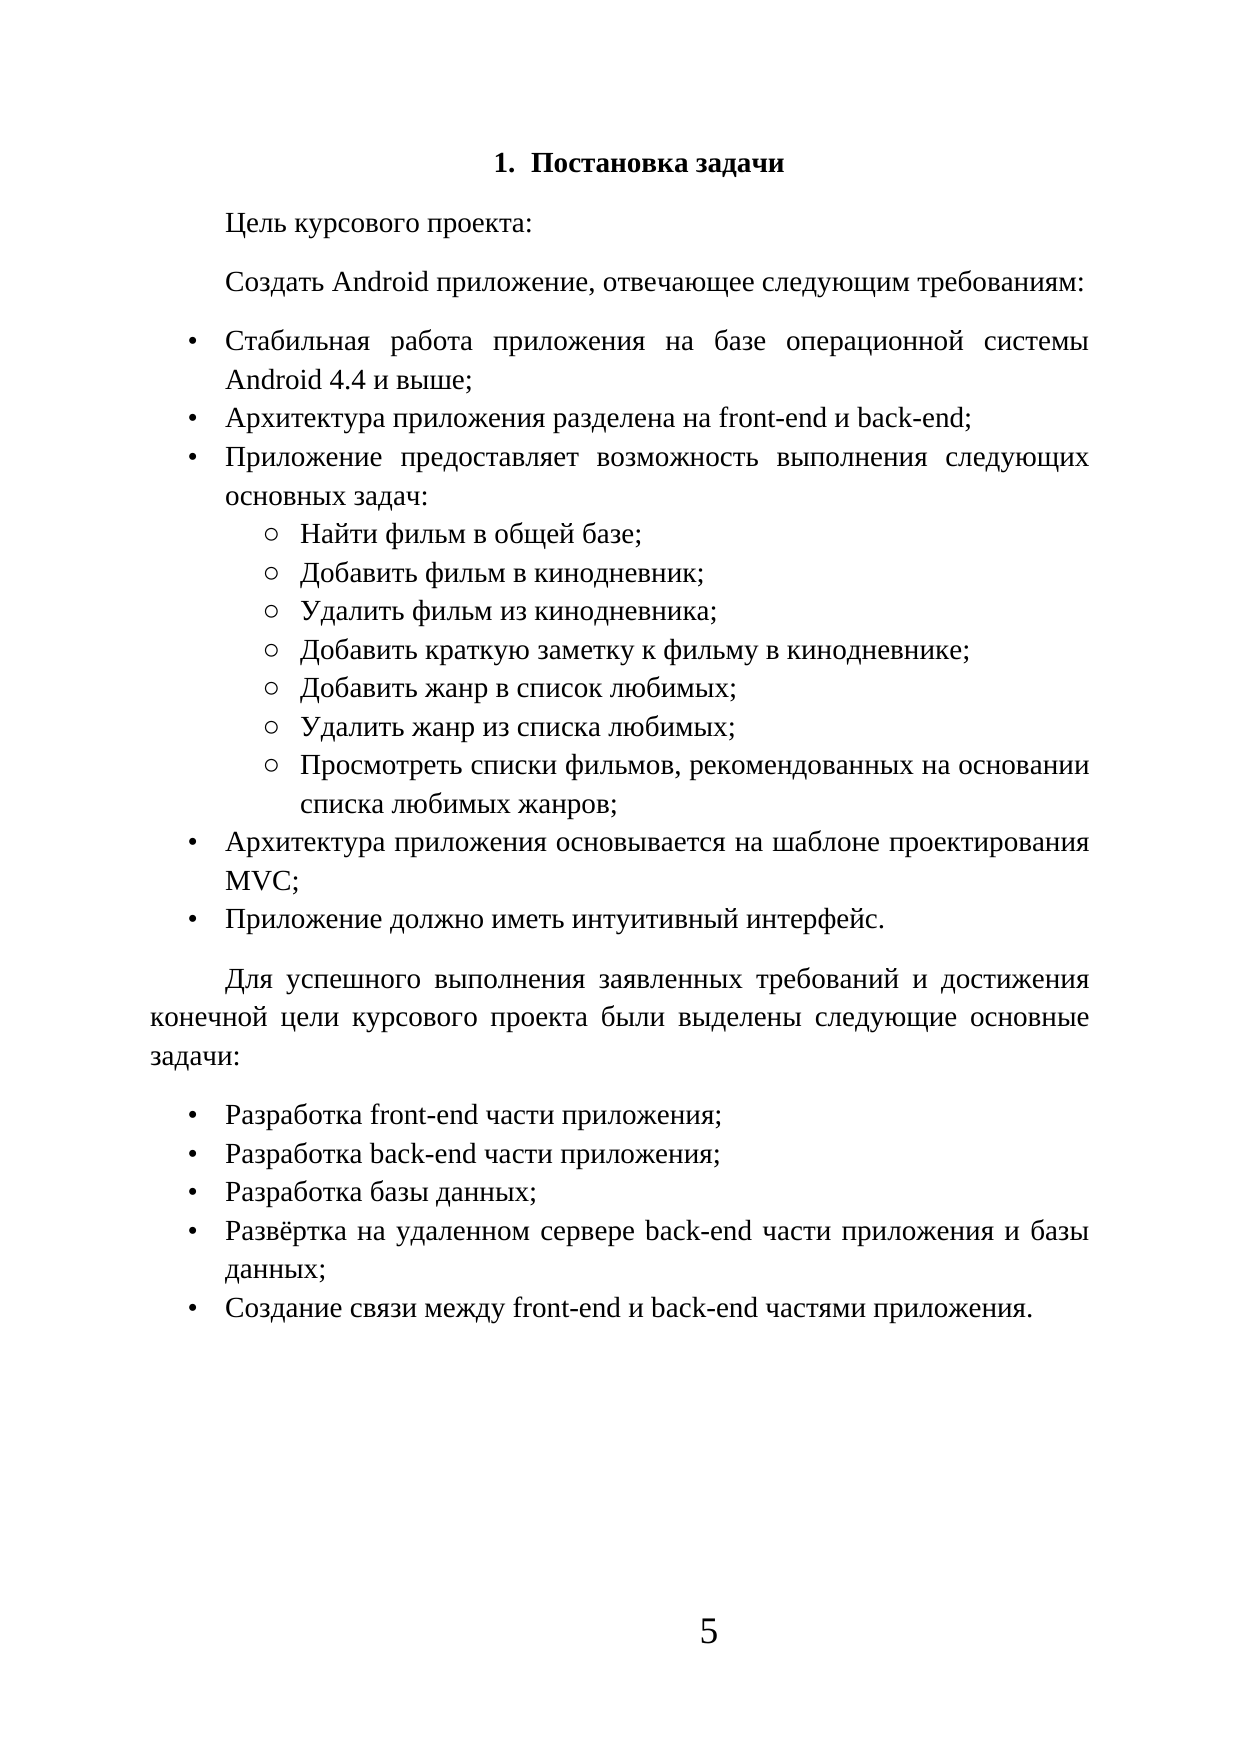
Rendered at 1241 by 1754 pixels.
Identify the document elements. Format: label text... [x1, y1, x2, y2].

list Добавить жанр в список любимых; [262, 670, 1090, 704]
text Цель курсового проекта: [150, 205, 1090, 238]
list Архитектура приложения разделена на front-end и back-end; [187, 401, 1090, 434]
list Приложение предоставляет возможность выполнения следующих основных задач: [187, 439, 1090, 511]
subtitle Постановка задачи [187, 145, 1090, 179]
list Разработка front-end части приложения; [187, 1097, 1090, 1131]
list Создание связи между front-end и back-end частями приложения. [187, 1290, 1090, 1324]
list Найти фильм в общей базе; [262, 516, 1090, 550]
list Удалить жанр из списка любимых; [262, 709, 1090, 742]
text Для успешного выполнения заявленных требований и достижения конечной цели курсового проекта были выделены следующие основные задачи: [150, 961, 1090, 1072]
list Стабильная работа приложения на базе операционной системы Android 4.4 и выше; [187, 323, 1090, 396]
list Добавить фильм в кинодневник; [262, 555, 1090, 588]
list Удалить фильм из кинодневника; [262, 593, 1090, 627]
list Разработка back-end части приложения; [187, 1136, 1090, 1169]
list Архитектура приложения основывается на шаблоне проектирования MVC; [187, 824, 1090, 897]
list Просмотреть списки фильмов, рекомендованных на основании списка любимых жанров; [262, 747, 1090, 819]
list Добавить краткую заметку к фильму в кинодневнике; [262, 632, 1090, 665]
list Развёртка на удаленном сервере back-end части приложения и базы данных; [187, 1213, 1090, 1285]
text Создать Android приложение, отвечающее следующим требованиям: [150, 264, 1090, 298]
list Приложение должно иметь интуитивный интерфейс. [187, 902, 1090, 935]
list Разработка базы данных; [187, 1174, 1090, 1208]
